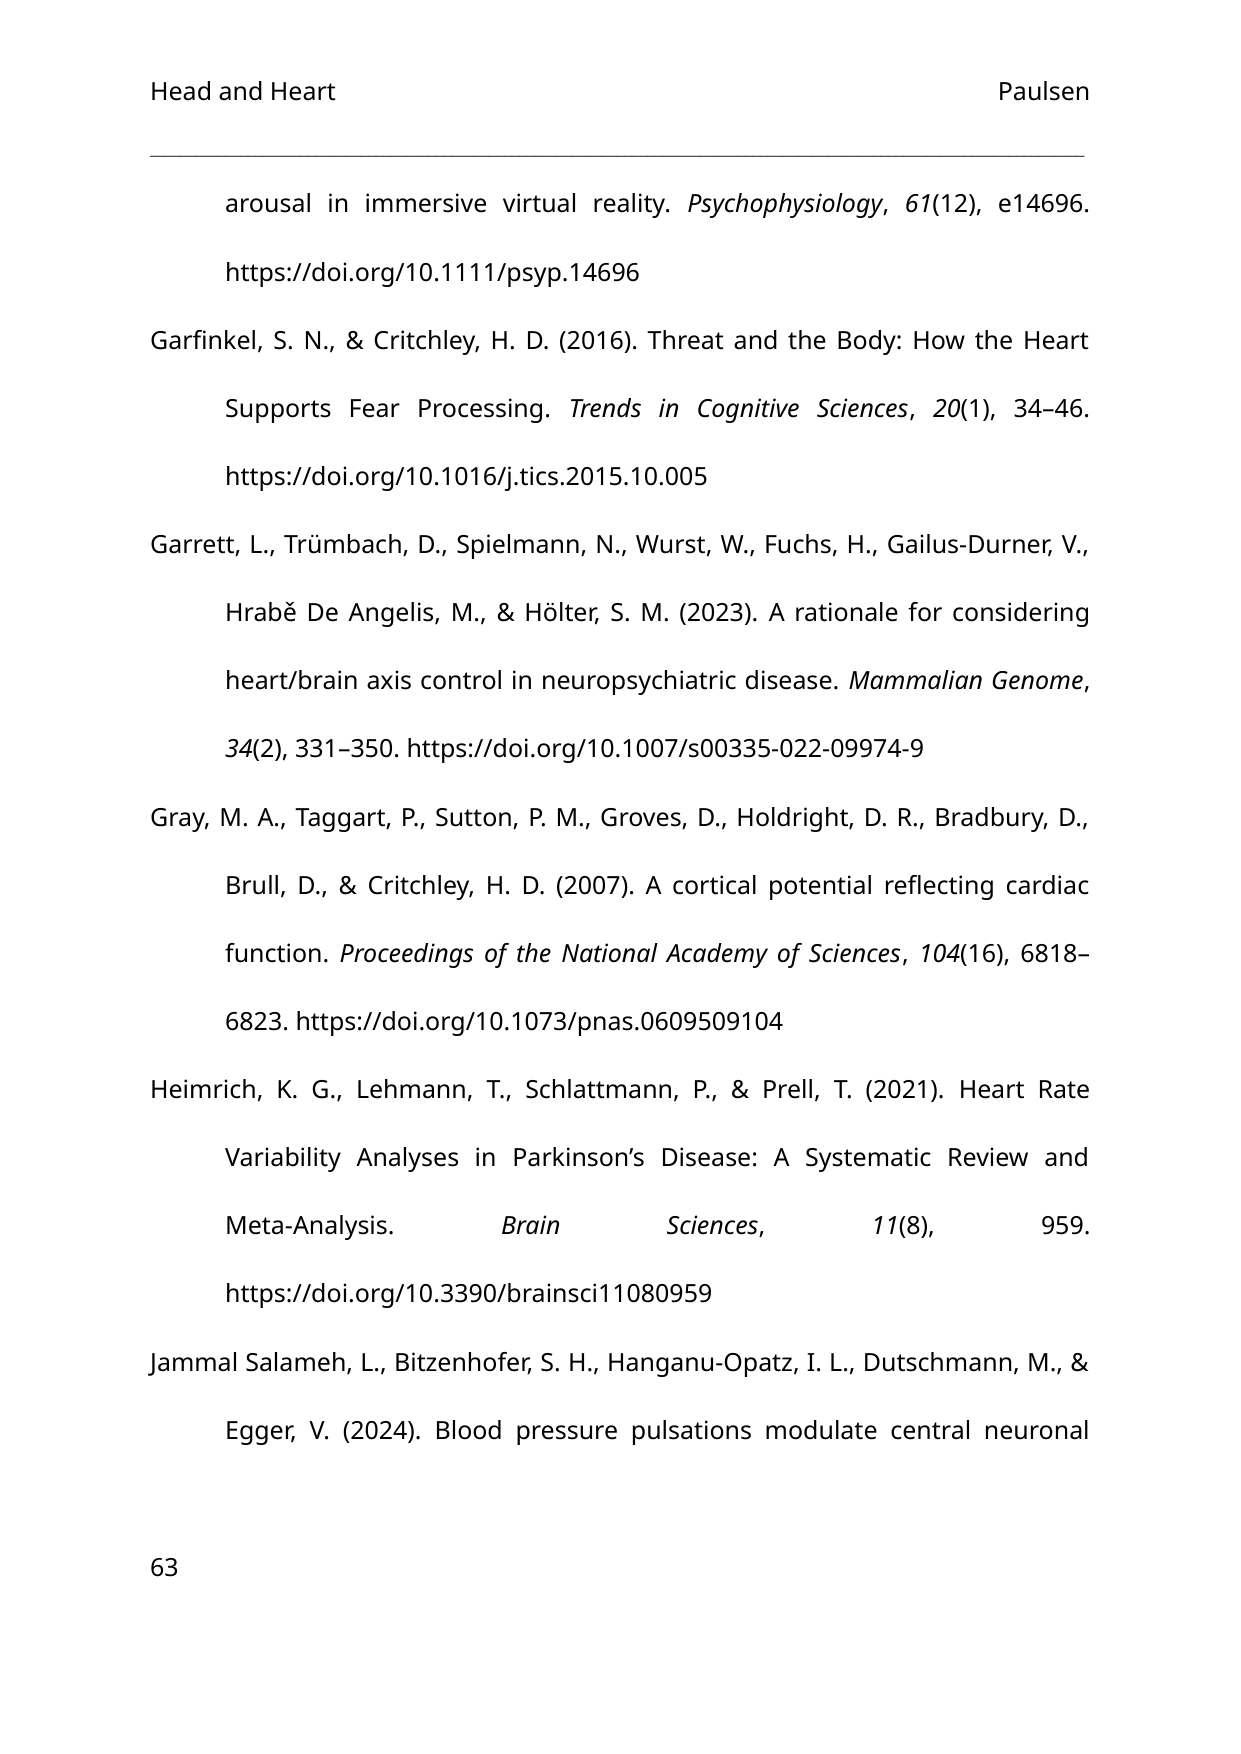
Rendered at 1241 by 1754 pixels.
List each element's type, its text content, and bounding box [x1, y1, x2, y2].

text Garfinkel, S. N., & Critchley, H. D. (2016). Threat and the Body: How the Heart Supports Fear Processing. Trends in Cognitive Sciences, 20(1), 34–46. https://doi.org/10.1016/j.tics.2015.10.005 [150, 322, 1090, 493]
text Gray, M. A., Taggart, P., Sutton, P. M., Groves, D., Holdright, D. R., Bradbury, D., Brull, D., & Critchley, H. D. (2007). A cortical potential reflecting cardiac function. Proceedings of the National Academy of Sciences, 104(16), 6818–6823. https://doi.org/10.1073/pnas.0609509104 [150, 799, 1090, 1038]
text Garrett, L., Trümbach, D., Spielmann, N., Wurst, W., Fuchs, H., Gailus-Durner, V., Hrabě De Angelis, M., & Hölter, S. M. (2023). A rationale for considering heart/brain axis control in neuropsychiatric disease. Mammalian Genome, 34(2), 331–350. https://doi.org/10.1007/s00335-022-09974-9 [150, 527, 1090, 765]
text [150, 1344, 1090, 1446]
text Heimrich, K. G., Lehmann, T., Schlattmann, P., & Prell, T. (2021). Heart Rate Variability Analyses in Parkinson’s Disease: A Systematic Review and Meta-Analysis. Brain Sciences, 11(8), 959. https://doi.org/10.3390/brainsci11080959 [150, 1072, 1090, 1310]
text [150, 186, 1090, 288]
